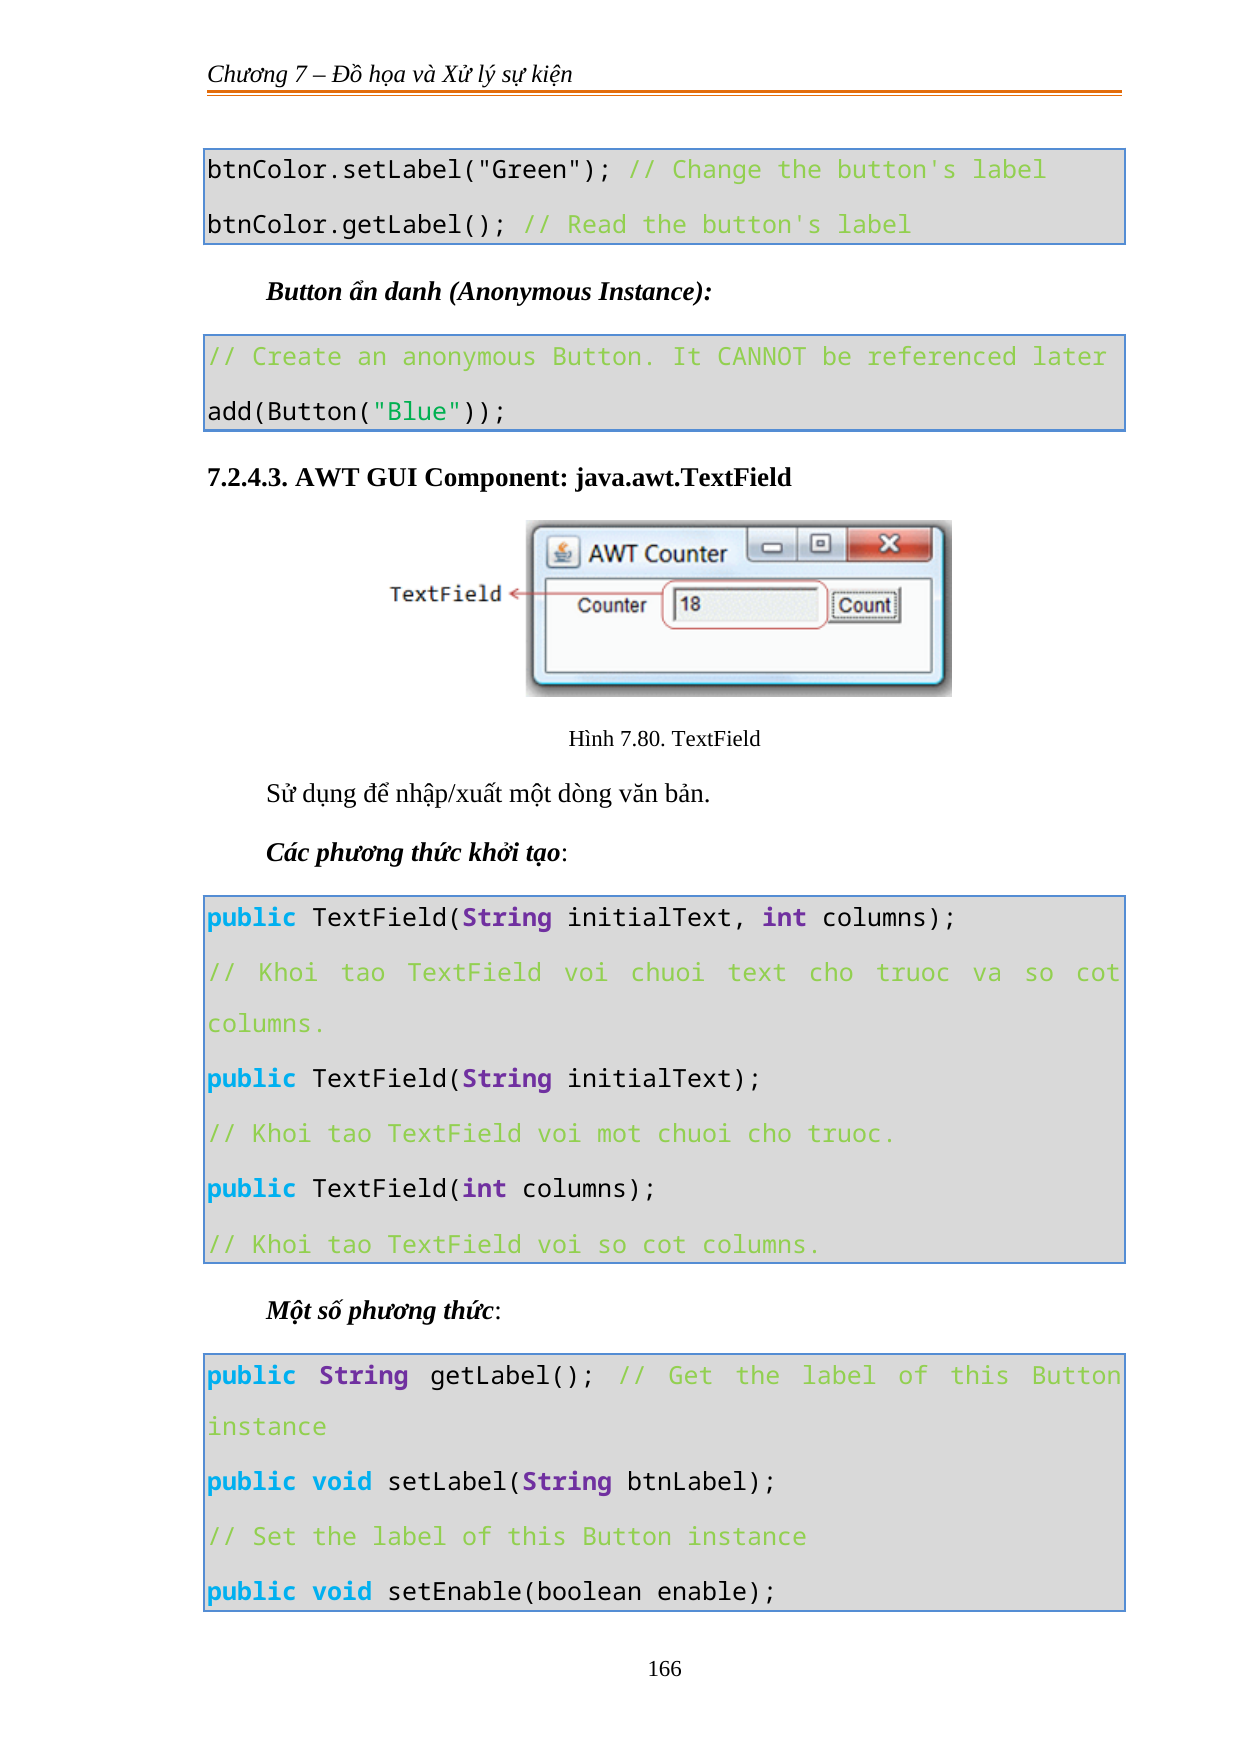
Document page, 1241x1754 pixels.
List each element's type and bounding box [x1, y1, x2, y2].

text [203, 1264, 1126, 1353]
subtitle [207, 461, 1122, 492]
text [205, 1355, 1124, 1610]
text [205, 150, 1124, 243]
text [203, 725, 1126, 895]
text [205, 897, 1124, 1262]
picture [377, 520, 952, 697]
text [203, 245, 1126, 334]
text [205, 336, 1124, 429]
